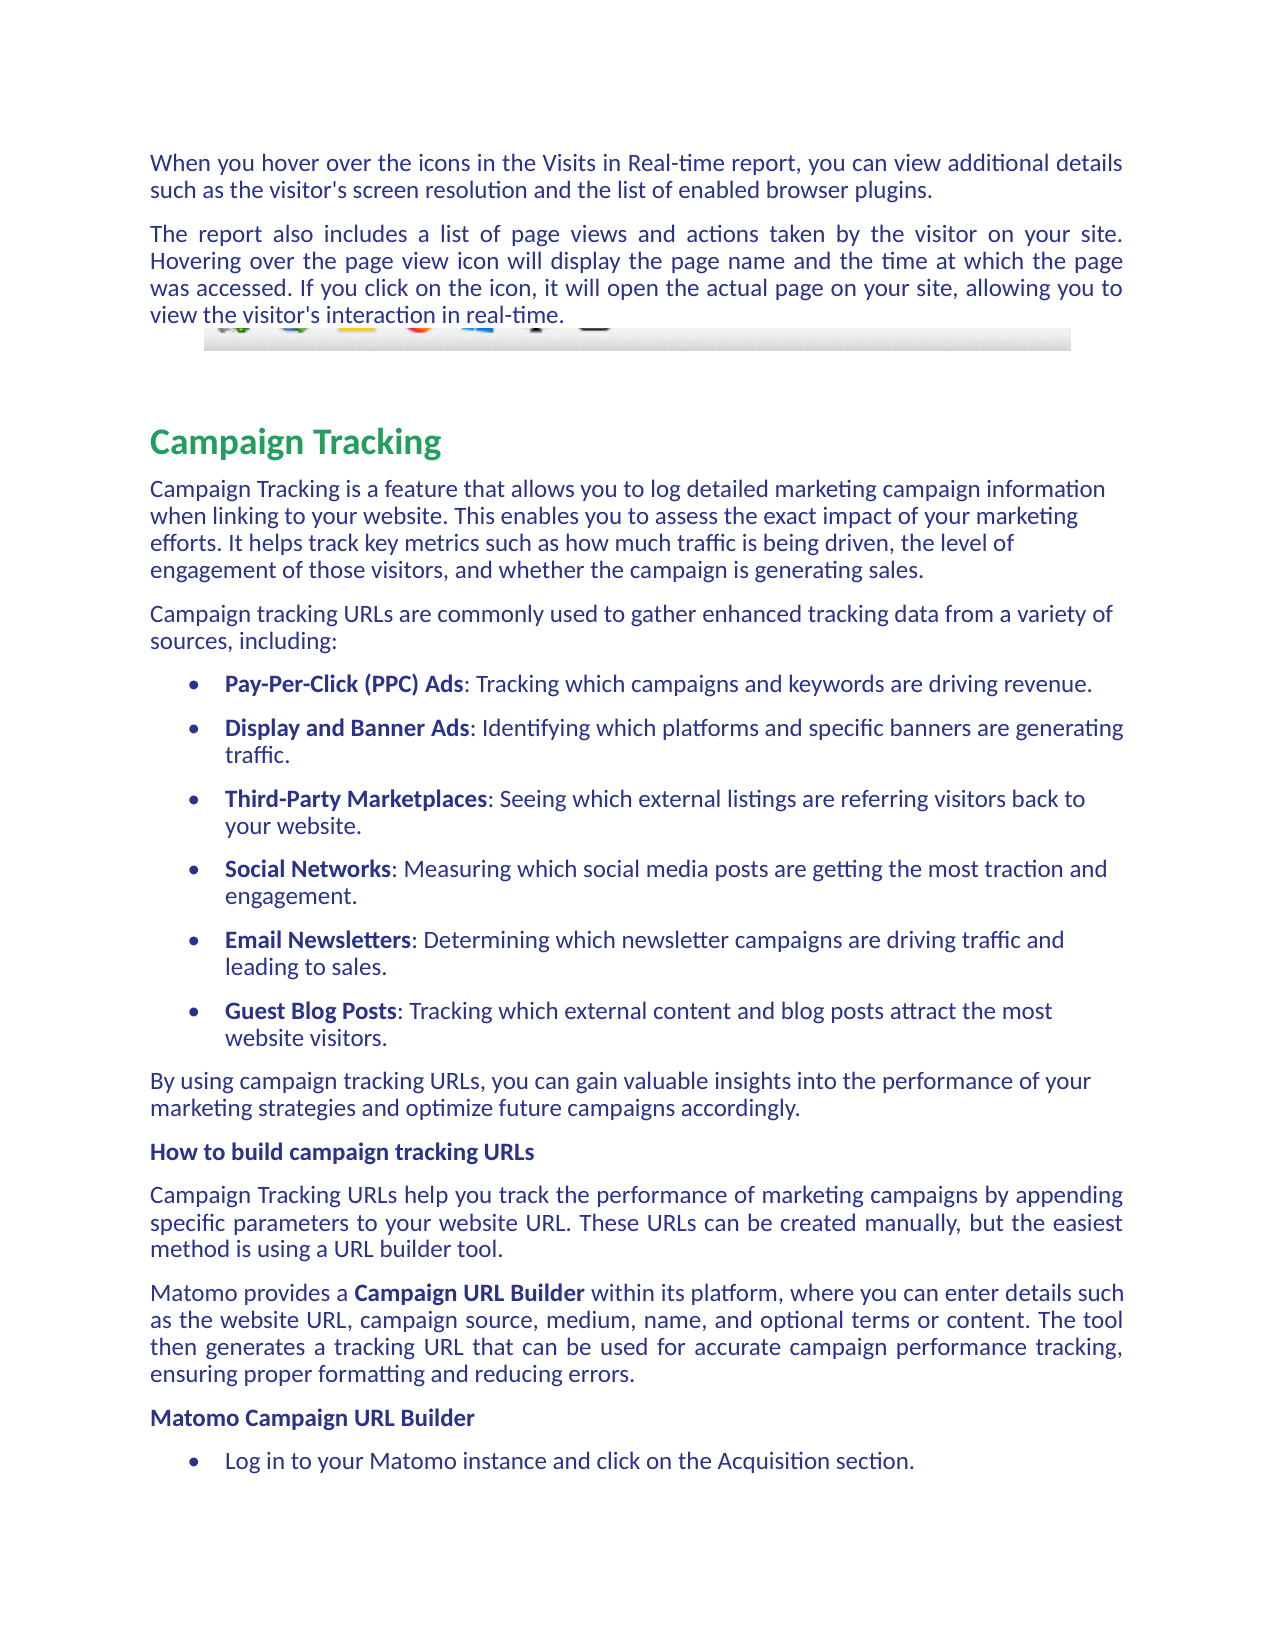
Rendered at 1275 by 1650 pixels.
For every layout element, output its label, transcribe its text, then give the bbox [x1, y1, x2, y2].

list Third-Party Marketplaces: Seeing which external listings are referring visitors back to your website. [187, 786, 1125, 839]
list Display and Banner Ads: Identifying which platforms and specific banners are generating traffic. [187, 715, 1125, 769]
list Pay-Per-Click (PPC) Ads: Tracking which campaigns and keywords are driving revenue. [187, 671, 1125, 698]
text Campaign tracking URLs are commonly used to gather enhanced tracking data from a variety of sources, including: [150, 601, 1125, 655]
list Email Newsletters: Determining which newsletter campaigns are driving traffic and leading to sales. [187, 927, 1125, 981]
text Matomo Campaign URL Builder [150, 1404, 1125, 1432]
list Social Networks: Measuring which social media posts are getting the most traction and engagement. [187, 856, 1125, 910]
text Campaign Tracking URLs help you track the performance of marketing campaigns by appending specific parameters to your website URL. These URLs can be created manually, but the easiest method is using a URL builder tool. [150, 1182, 1125, 1263]
text The report also includes a list of page views and actions taken by the visitor on your site. Hovering over the page view icon will display the page name and the time at which the page was accessed. If you click on the icon, it will open the actual page on your site, allowing you to view the visitor's interaction in real-time. [150, 221, 1125, 328]
text How to build campaign tracking URLs [150, 1139, 1125, 1166]
text Campaign Tracking [150, 432, 1125, 459]
text By using campaign tracking URLs, you can gain valuable insights into the performance of your marketing strategies and optimize future campaigns accordingly. [150, 1068, 1125, 1122]
text Matomo provides a Campaign URL Builder within its platform, where you can enter details such as the website URL, campaign source, medium, name, and optional terms or content. The tool then generates a tracking URL that can be used for accurate campaign performance tracking, ensuring proper formatting and reducing errors. [150, 1280, 1125, 1388]
text Campaign Tracking is a feature that allows you to log detailed marketing campaign information when linking to your website. This enables you to assess the exact impact of your marketing efforts. It helps track key metrics such as how much traffic is being driven, the level of engagement of those visitors, and whether the campaign is generating sales. [150, 476, 1125, 584]
text When you hover over the icons in the Visits in Real-time report, you can view additional details such as the visitor's screen resolution and the list of enabled browser plugins. [150, 150, 1125, 204]
list Log in to your Matomo instance and click on the Acquisition section. [187, 1448, 1125, 1475]
list Guest Blog Posts: Tracking which external content and blog posts attract the most website visitors. [187, 997, 1125, 1051]
